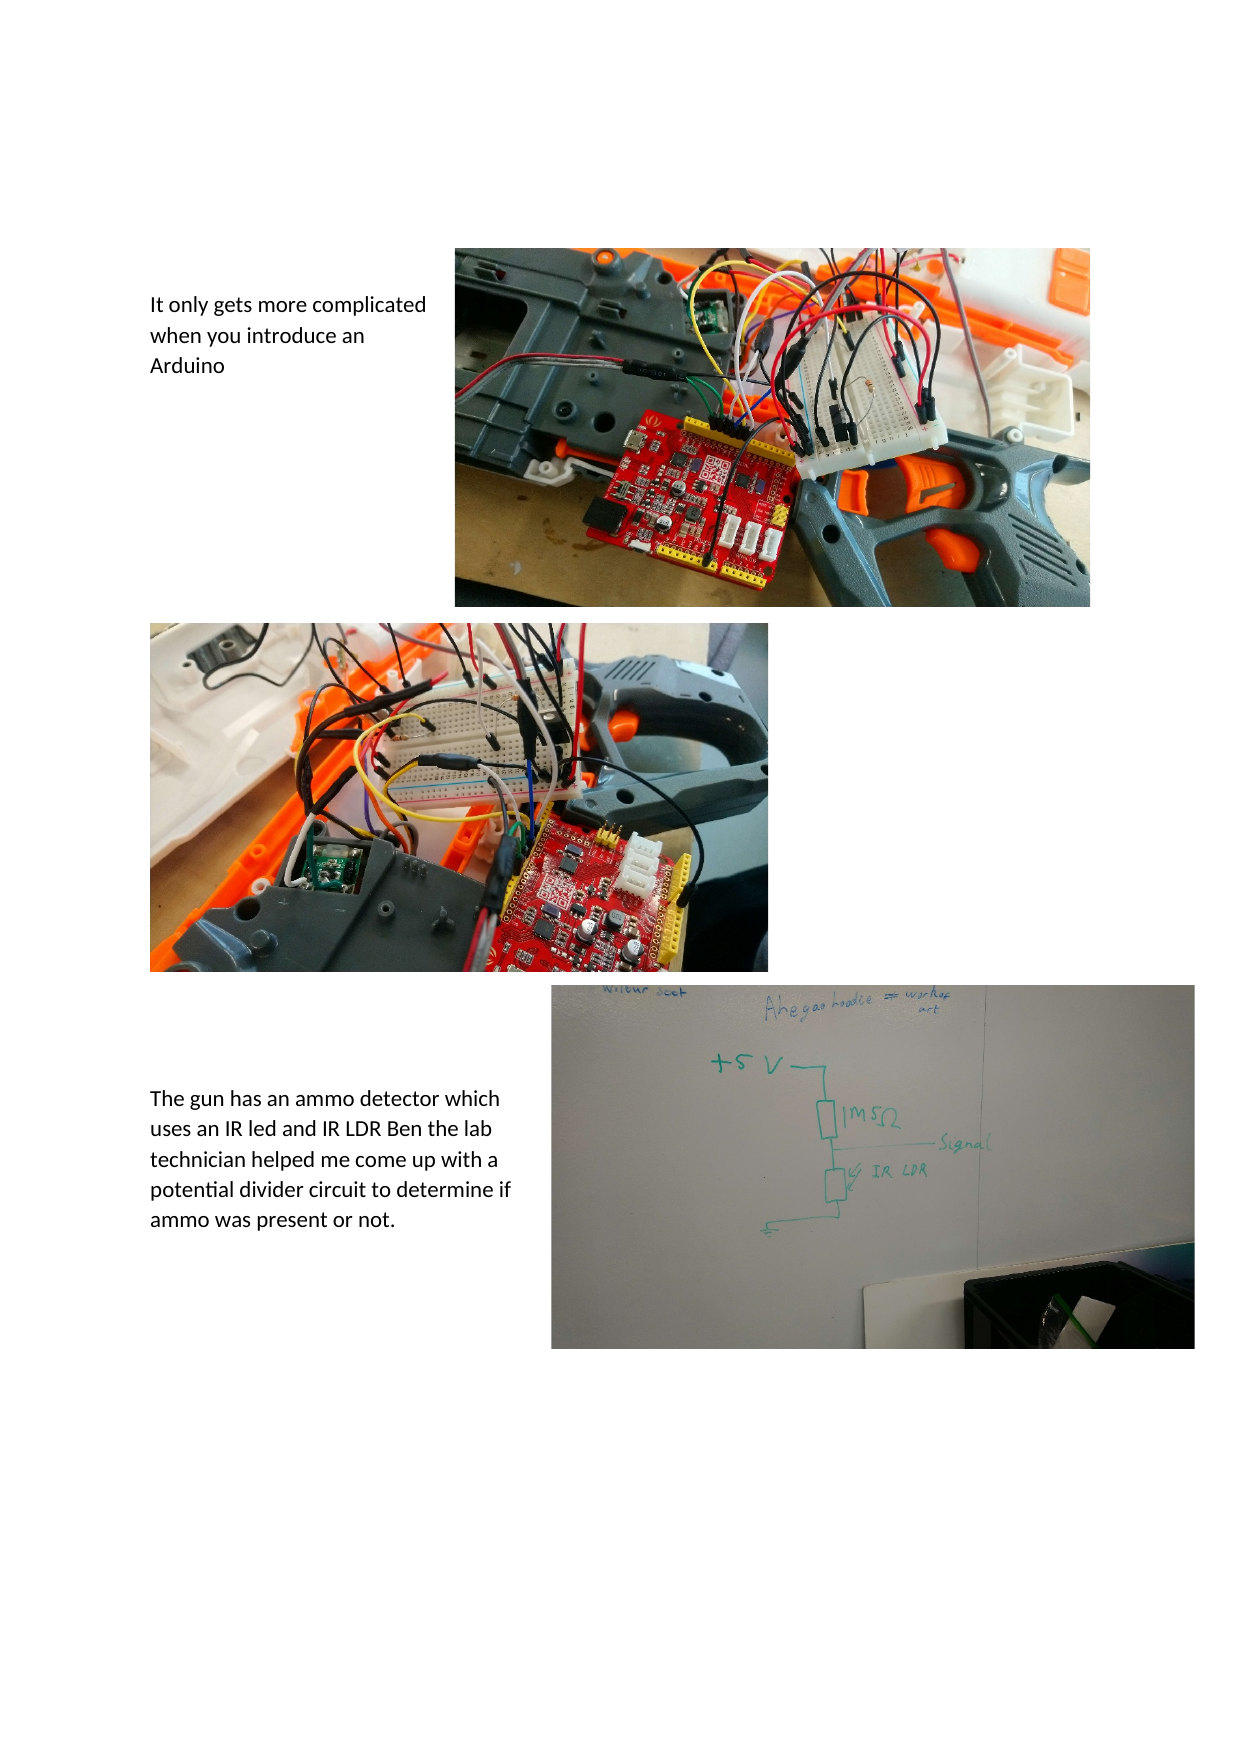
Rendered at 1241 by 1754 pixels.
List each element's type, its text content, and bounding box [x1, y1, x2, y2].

picture [150, 623, 769, 972]
text The gun has an ammo detector which uses an IR led and IR LDR Ben the lab technician helped me come up with a potential divider circuit to determine if ammo was present or not. [150, 1084, 551, 1233]
picture [551, 985, 1195, 1349]
picture [454, 248, 1091, 607]
text It only gets more complicated when you introduce an Arduino [150, 291, 454, 379]
